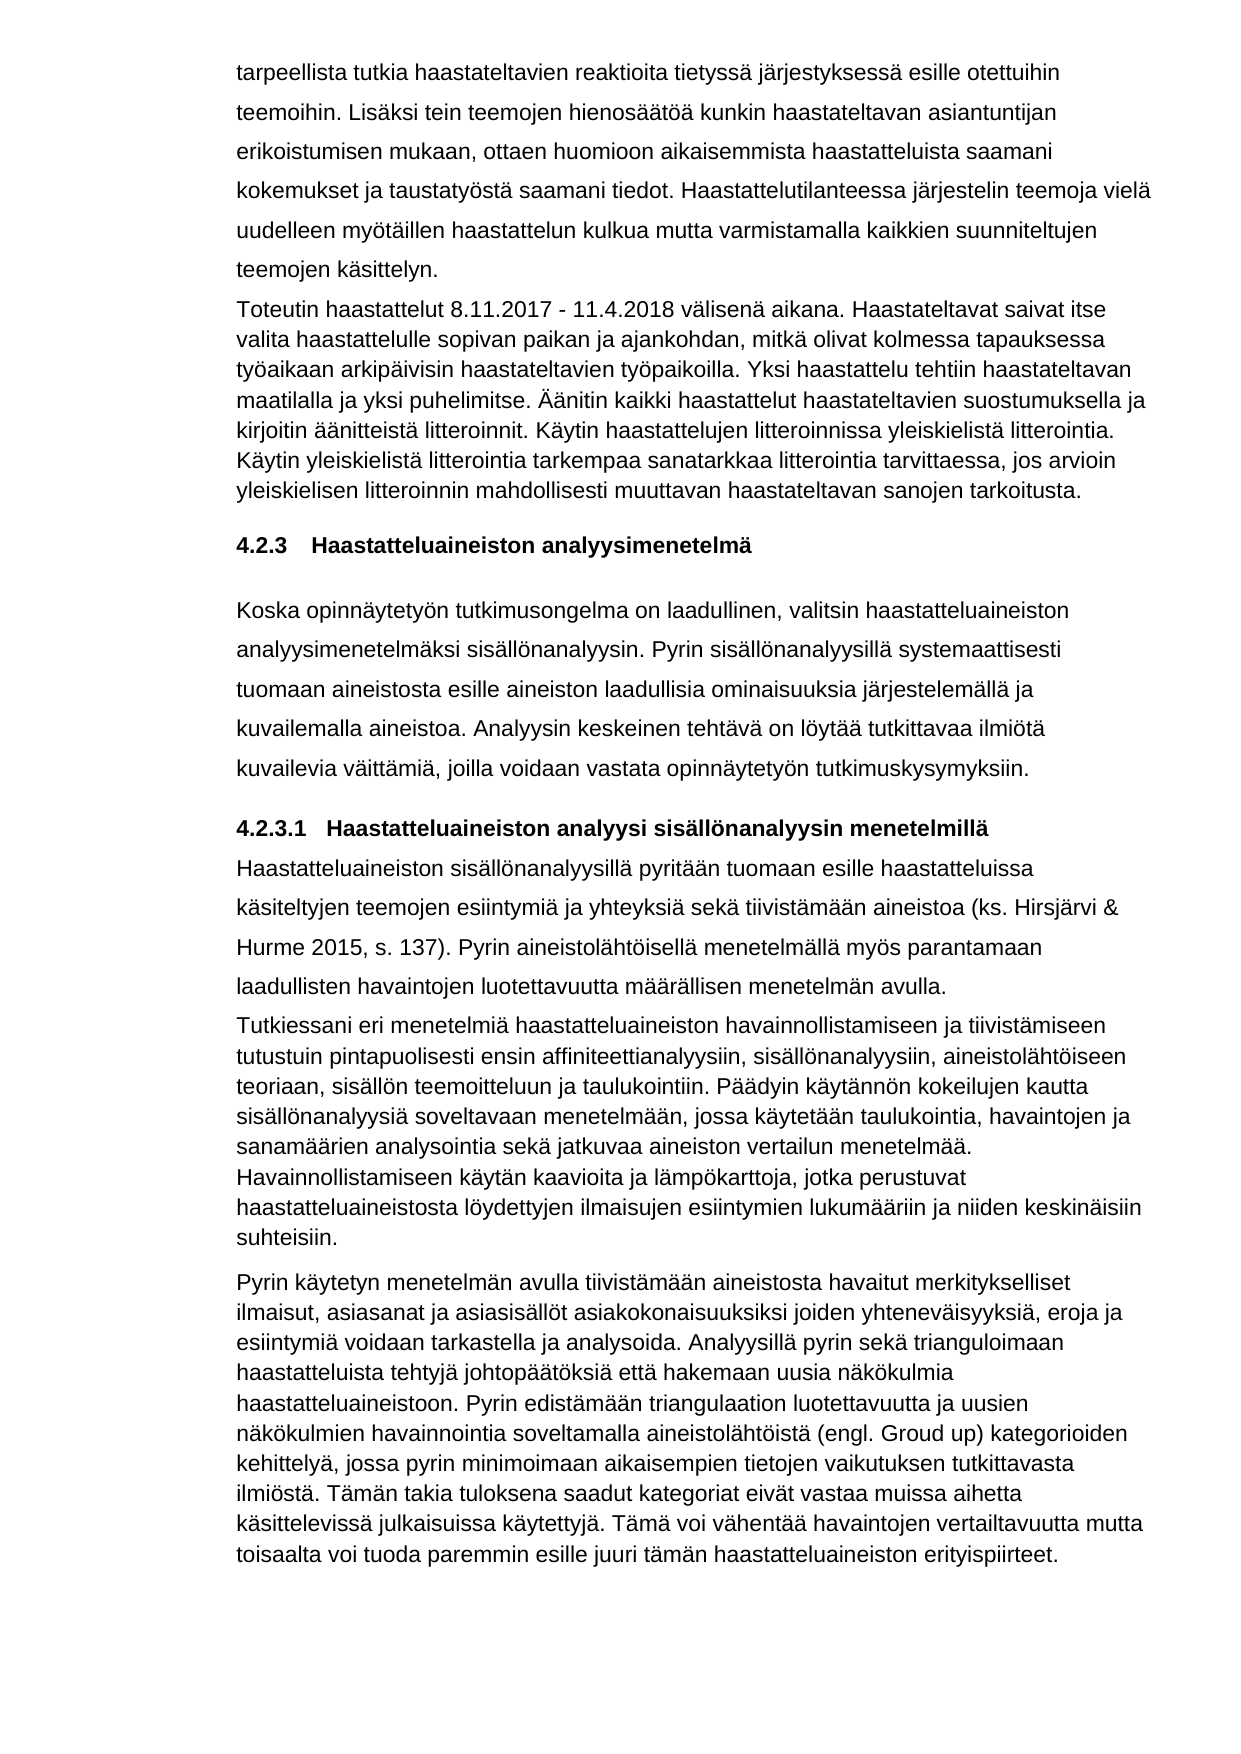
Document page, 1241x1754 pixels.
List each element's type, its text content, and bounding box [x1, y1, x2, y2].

text Tutkiessani eri menetelmiä haastatteluaineiston havainnollistamiseen ja tiivistämiseen tutustuin pintapuolisesti ensin affiniteettianalyysiin, sisällönanalyysiin, aineistolähtöiseen teoriaan, sisällön teemoitteluun ja taulukointiin. Päädyin käytännön kokeilujen kautta sisällönanalyysiä soveltavaan menetelmään, jossa käytetään taulukointia, havaintojen ja sanamäärien analysointia sekä jatkuvaa aineiston vertailun menetelmää. Havainnollistamiseen käytän kaavioita ja lämpökarttoja, jotka perustuvat haastatteluaineistosta löydettyjen ilmaisujen esiintymien lukumääriin ja niiden keskinäisiin suhteisiin. [236, 1012, 1152, 1250]
subtitle Haastatteluaineiston analyysimenetelmä [236, 532, 1152, 559]
subtitle Haastatteluaineiston analyysi sisällönanalyysin menetelmillä [236, 815, 1152, 841]
text Pyrin käytetyn menetelmän avulla tiivistämään aineistosta havaitut merkitykselliset ilmaisut, asiasanat ja asiasisällöt asiakokonaisuuksiksi joiden yhteneväisyyksiä, eroja ja esiintymiä voidaan tarkastella ja analysoida. Analyysillä pyrin sekä trianguloimaan haastatteluista tehtyjä johtopäätöksiä että hakemaan uusia näkökulmia haastatteluaineistoon. Pyrin edistämään triangulaation luotettavuutta ja uusien näkökulmien havainnointia soveltamalla aineistolähtöistä (engl. Groud up) kategorioiden kehittelyä, jossa pyrin minimoimaan aikaisempien tietojen vaikutuksen tutkittavasta ilmiöstä. Tämän takia tuloksena saadut kategoriat eivät vastaa muissa aihetta käsittelevissä julkaisuissa käytettyjä. Tämä voi vähentää havaintojen vertailtavuutta mutta toisaalta voi tuoda paremmin esille juuri tämän haastatteluaineiston erityispiirteet. [236, 1269, 1152, 1567]
text Toteutin haastattelut 8.11.2017 - 11.4.2018 välisenä aikana. Haastateltavat saivat itse valita haastattelulle sopivan paikan ja ajankohdan, mitkä olivat kolmessa tapauksessa työaikaan arkipäivisin haastateltavien työpaikoilla. Yksi haastattelu tehtiin haastateltavan maatilalla ja yksi puhelimitse. Äänitin kaikki haastattelut haastateltavien suostumuksella ja kirjoitin äänitteistä litteroinnit. Käytin haastattelujen litteroinnissa yleiskielistä litterointia. Käytin yleiskielistä litterointia tarkempaa sanatarkkaa litterointia tarvittaessa, jos arvioin yleiskielisen litteroinnin mahdollisesti muuttavan haastateltavan sanojen tarkoitusta. [236, 296, 1152, 503]
